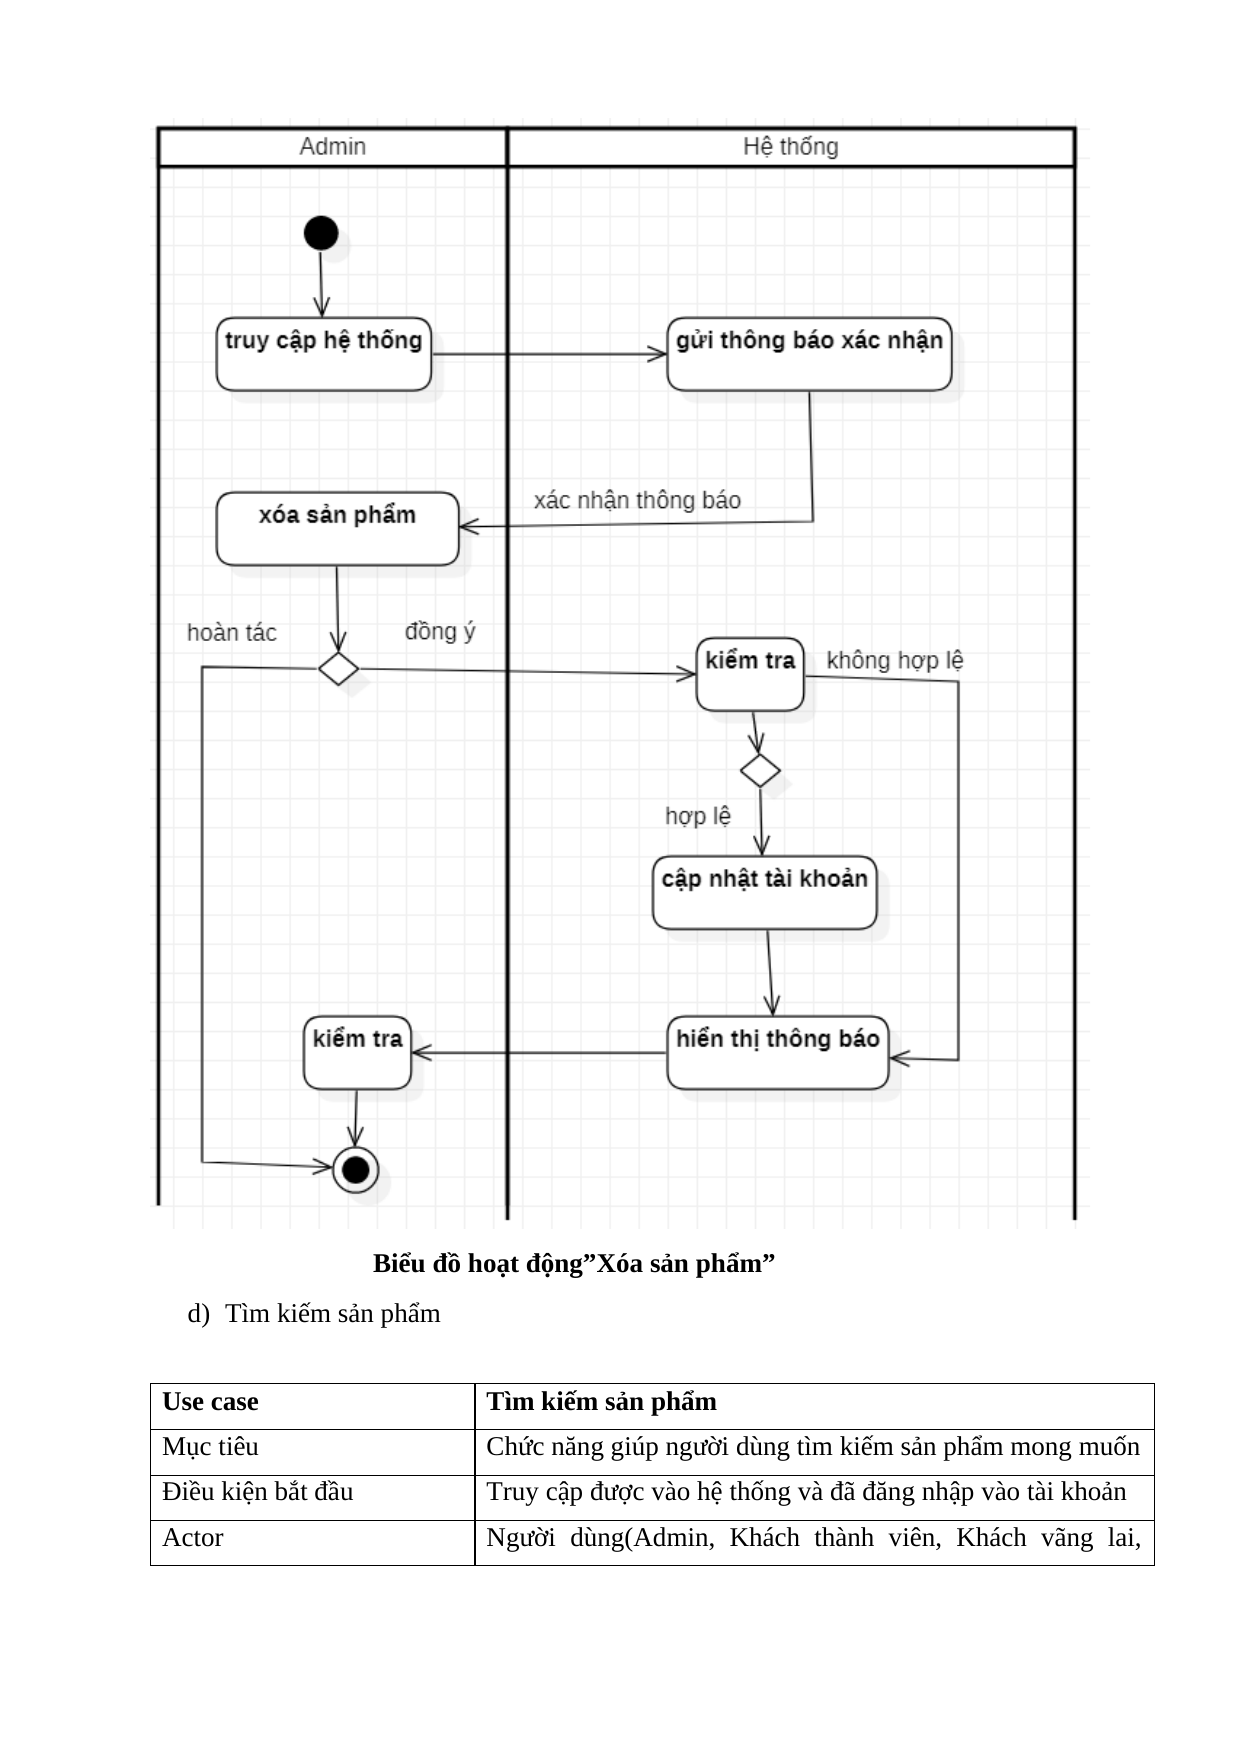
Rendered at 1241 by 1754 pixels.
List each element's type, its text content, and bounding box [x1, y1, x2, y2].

picture [150, 118, 1091, 1229]
list Tìm kiếm sản phẩm [187, 1297, 1080, 1328]
table_cell Mục tiêu [151, 1430, 474, 1474]
table_cell Chức năng giúp người dùng tìm kiếm sản phẩm mong muốn [476, 1430, 1154, 1474]
text Biểu đồ hoạt động”Xóa sản phẩm” [150, 1247, 1080, 1278]
table_cell Truy cập được vào hệ thống và đã đăng nhập vào tài khoản [476, 1476, 1154, 1520]
table_cell Actor [151, 1521, 474, 1565]
table_header Tìm kiếm sản phẩm [476, 1384, 1154, 1429]
table_cell Điều kiện bắt đầu [151, 1476, 474, 1520]
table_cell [476, 1521, 1154, 1565]
table_header Use case [151, 1384, 474, 1429]
